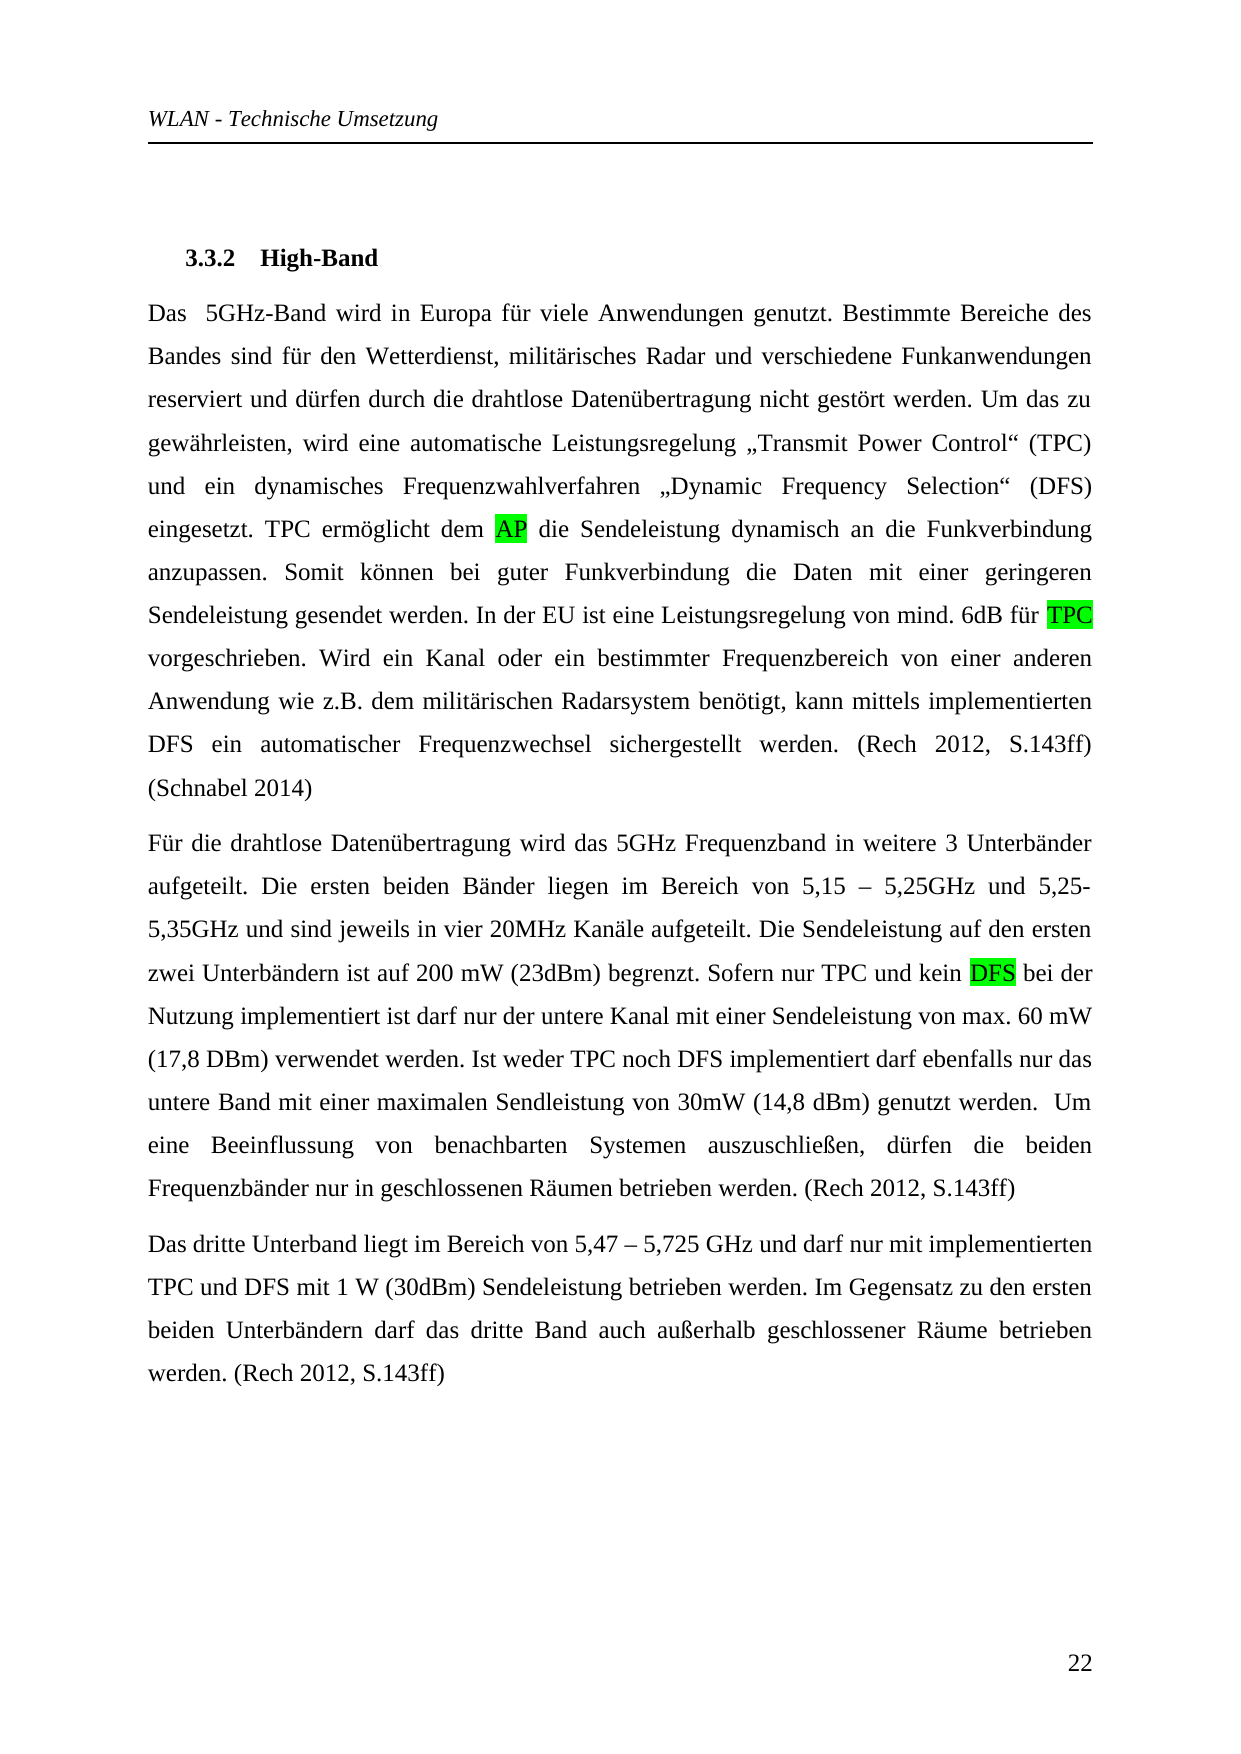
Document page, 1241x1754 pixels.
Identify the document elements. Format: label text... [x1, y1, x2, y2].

text Das 5GHz-Band wird in Europa für viele Anwendungen genutzt. Bestimmte Bereiche des Bandes sind für den Wetterdienst, militärisches Radar und verschiedene Funkanwendungen reserviert und dürfen durch die drahtlose Datenübertragung nicht gestört werden. Um das zu gewährleisten, wird eine automatische Leistungsregelung „Transmit Power Control“ (TPC) und ein dynamisches Frequenzwahlverfahren „Dynamic Frequency Selection“ (DFS) eingesetzt. TPC ermöglicht dem AP die Sendeleistung dynamisch an die Funkverbindung anzupassen. Somit können bei guter Funkverbindung die Daten mit einer geringeren Sendeleistung gesendet werden. In der EU ist eine Leistungsregelung von mind. 6dB für TPC vorgeschrieben. Wird ein Kanal oder ein bestimmter Frequenzbereich von einer anderen Anwendung wie z.B. dem militärischen Radarsystem benötigt, kann mittels implementierten DFS ein automatischer Frequenzwechsel sichergestellt werden. (Rech 2012, S.143ff) (Schnabel 2014) [148, 298, 1093, 801]
subtitle High-Band [185, 243, 1093, 271]
text Für die drahtlose Datenübertragung wird das 5GHz Frequenzband in weitere 3 Unterbänder aufgeteilt. Die ersten beiden Bänder liegen im Bereich von 5,15 – 5,25GHz und 5,25-5,35GHz und sind jeweils in vier 20MHz Kanäle aufgeteilt. Die Sendeleistung auf den ersten zwei Unterbändern ist auf 200 mW (23dBm) begrenzt. Sofern nur TPC und kein DFS bei der Nutzung implementiert ist darf nur der untere Kanal mit einer Sendeleistung von max. 60 mW (17,8 DBm) verwendet werden. Ist weder TPC noch DFS implementiert darf ebenfalls nur das untere Band mit einer maximalen Sendleistung von 30mW (14,8 dBm) genutzt werden. Um eine Beeinflussung von benachbarten Systemen auszuschließen, dürfen die beiden Frequenzbänder nur in geschlossenen Räumen betrieben werden. (Rech 2012, S.143ff) [148, 828, 1093, 1202]
text Das dritte Unterband liegt im Bereich von 5,47 – 5,725 GHz und darf nur mit implementierten TPC und DFS mit 1 W (30dBm) Sendeleistung betrieben werden. Im Gegensatz zu den ersten beiden Unterbändern darf das dritte Band auch außerhalb geschlossener Räume betrieben werden. (Rech 2012, S.143ff) [148, 1229, 1093, 1387]
